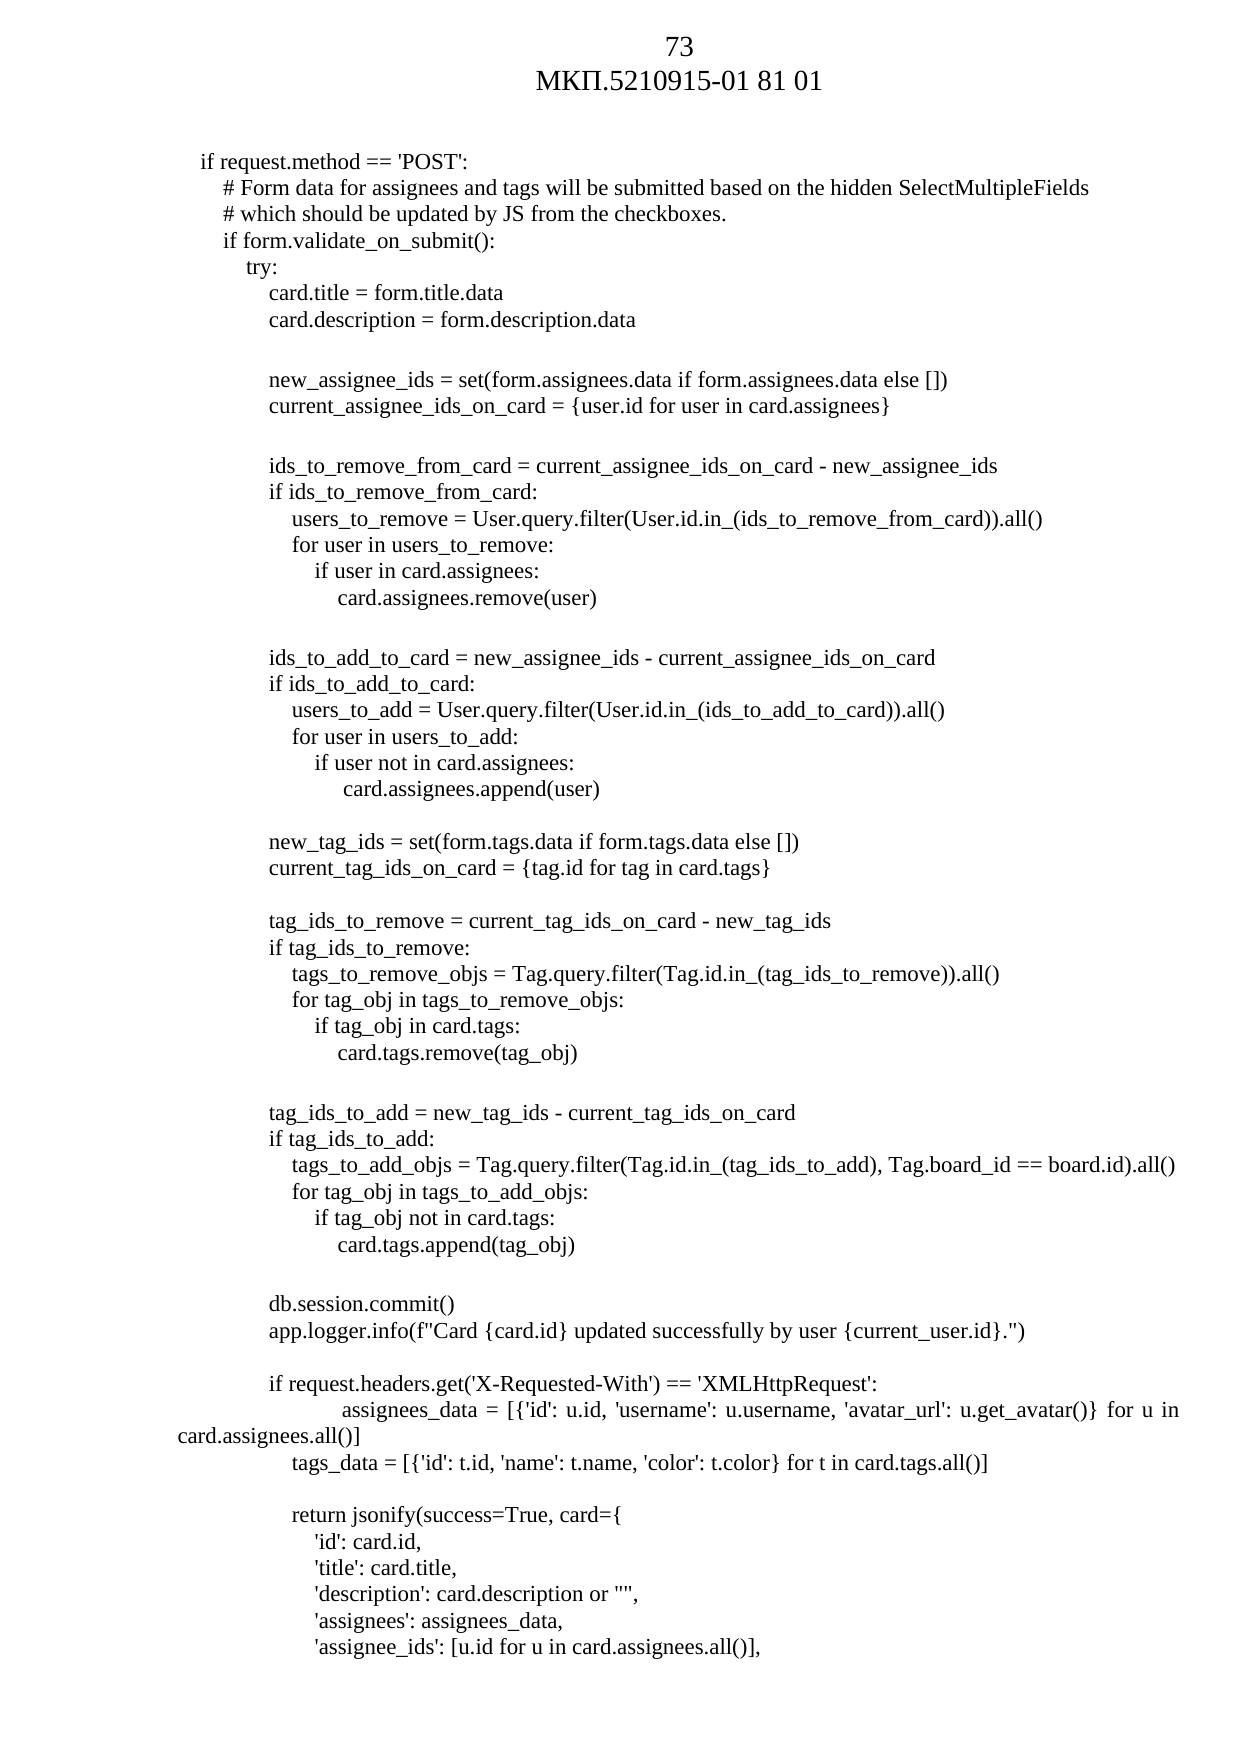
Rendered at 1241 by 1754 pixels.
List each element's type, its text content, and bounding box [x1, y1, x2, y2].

text ids_to_add_to_card = new_assignee_ids - current_assignee_ids_on_card [177, 644, 1181, 670]
text users_to_add = User.query.filter(User.id.in_(ids_to_add_to_card)).all() [177, 696, 1181, 723]
text if tag_obj in card.tags: [177, 1013, 1181, 1039]
text 'assignee_ids': [u.id for u in card.assignees.all()], [177, 1633, 1181, 1659]
text # Form data for assignees and tags will be submitted based on the hidden SelectMultipleFields [177, 174, 1181, 200]
text try: [177, 253, 1181, 279]
text for user in users_to_remove: [177, 531, 1181, 557]
text for user in users_to_add: [177, 723, 1181, 749]
text tags_to_add_objs = Tag.query.filter(Tag.id.in_(tag_ids_to_add), Tag.board_id == board.id).all() [177, 1152, 1181, 1178]
text tags_data = [{'id': t.id, 'name': t.name, 'color': t.color} for t in card.tags.all()] [177, 1449, 1181, 1475]
text card.description = form.description.data [177, 306, 1181, 332]
text if ids_to_remove_from_card: [177, 478, 1181, 505]
text 'description': card.description or "", [177, 1580, 1181, 1607]
text app.logger.info(f"Card {card.id} updated successfully by user {current_user.id}.") [177, 1317, 1181, 1343]
text # which should be updated by JS from the checkboxes. [177, 200, 1181, 227]
text if tag_obj not in card.tags: [177, 1204, 1181, 1231]
text card.assignees.remove(user) [177, 584, 1181, 610]
text assignees_data = [{'id': u.id, 'username': u.username, 'avatar_url': u.get_avatar()} for u in card.assignees.all()] [177, 1396, 1181, 1449]
text new_tag_ids = set(form.tags.data if form.tags.data else []) [177, 828, 1181, 854]
text tags_to_remove_objs = Tag.query.filter(Tag.id.in_(tag_ids_to_remove)).all() [177, 960, 1181, 986]
text tag_ids_to_remove = current_tag_ids_on_card - new_tag_ids [177, 907, 1181, 933]
text users_to_remove = User.query.filter(User.id.in_(ids_to_remove_from_card)).all() [177, 505, 1181, 531]
text if request.headers.get('X-Requested-With') == 'XMLHttpRequest': [177, 1369, 1181, 1396]
text if user in card.assignees: [177, 557, 1181, 584]
text if tag_ids_to_add: [177, 1125, 1181, 1152]
text if tag_ids_to_remove: [177, 933, 1181, 960]
text current_tag_ids_on_card = {tag.id for tag in card.tags} [177, 854, 1181, 881]
text card.tags.append(tag_obj) [177, 1231, 1181, 1257]
text new_assignee_ids = set(form.assignees.data if form.assignees.data else []) [177, 366, 1181, 392]
text card.assignees.append(user) [177, 775, 1181, 802]
text ids_to_remove_from_card = current_assignee_ids_on_card - new_assignee_ids [177, 452, 1181, 478]
text current_assignee_ids_on_card = {user.id for user in card.assignees} [177, 392, 1181, 418]
text if form.validate_on_submit(): [177, 227, 1181, 253]
text if ids_to_add_to_card: [177, 670, 1181, 696]
text for tag_obj in tags_to_add_objs: [177, 1178, 1181, 1204]
text if user not in card.assignees: [177, 749, 1181, 775]
text if request.method == 'POST': [177, 148, 1181, 174]
text db.session.commit() [177, 1291, 1181, 1317]
text 'assignees': assignees_data, [177, 1607, 1181, 1633]
text 'id': card.id, [177, 1528, 1181, 1554]
text return jsonify(success=True, card={ [177, 1501, 1181, 1528]
text card.title = form.title.data [177, 279, 1181, 306]
text tag_ids_to_add = new_tag_ids - current_tag_ids_on_card [177, 1099, 1181, 1125]
text 'title': card.title, [177, 1554, 1181, 1580]
text for tag_obj in tags_to_remove_objs: [177, 986, 1181, 1013]
text card.tags.remove(tag_obj) [177, 1039, 1181, 1065]
